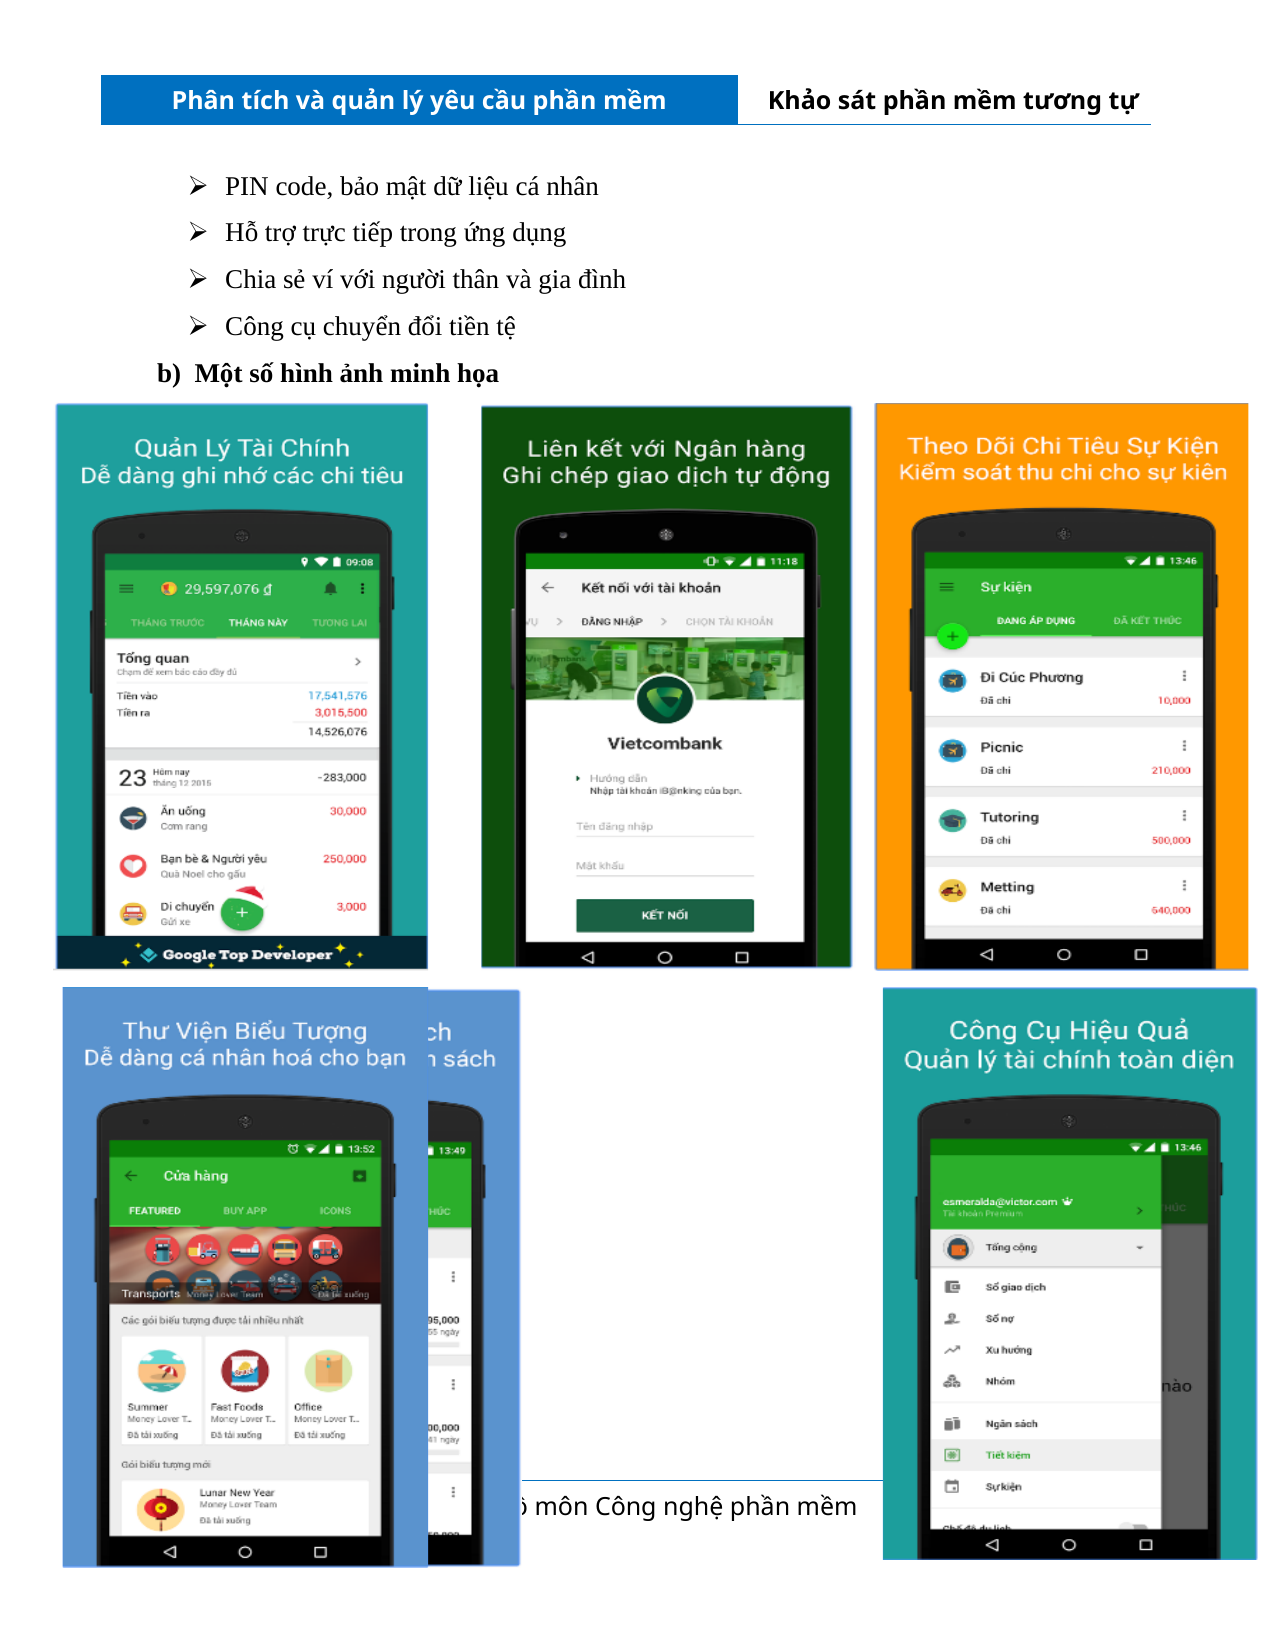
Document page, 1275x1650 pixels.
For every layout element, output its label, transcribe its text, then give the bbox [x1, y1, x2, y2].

picture [53, 402, 429, 971]
picture [62, 987, 522, 1568]
list PIN code, bảo mật dữ liệu cá nhân [187, 169, 1162, 201]
list Một số hình ảnh minh họa [157, 357, 1162, 388]
list Công cụ chuyển đổi tiền tệ [187, 310, 1162, 341]
picture [882, 987, 1258, 1560]
list Hỗ trợ trực tiếp trong ứng dụng [187, 216, 1162, 248]
picture [873, 403, 1249, 971]
list Chia sẻ ví với người thân và gia đình [187, 263, 1162, 294]
picture [481, 403, 857, 971]
